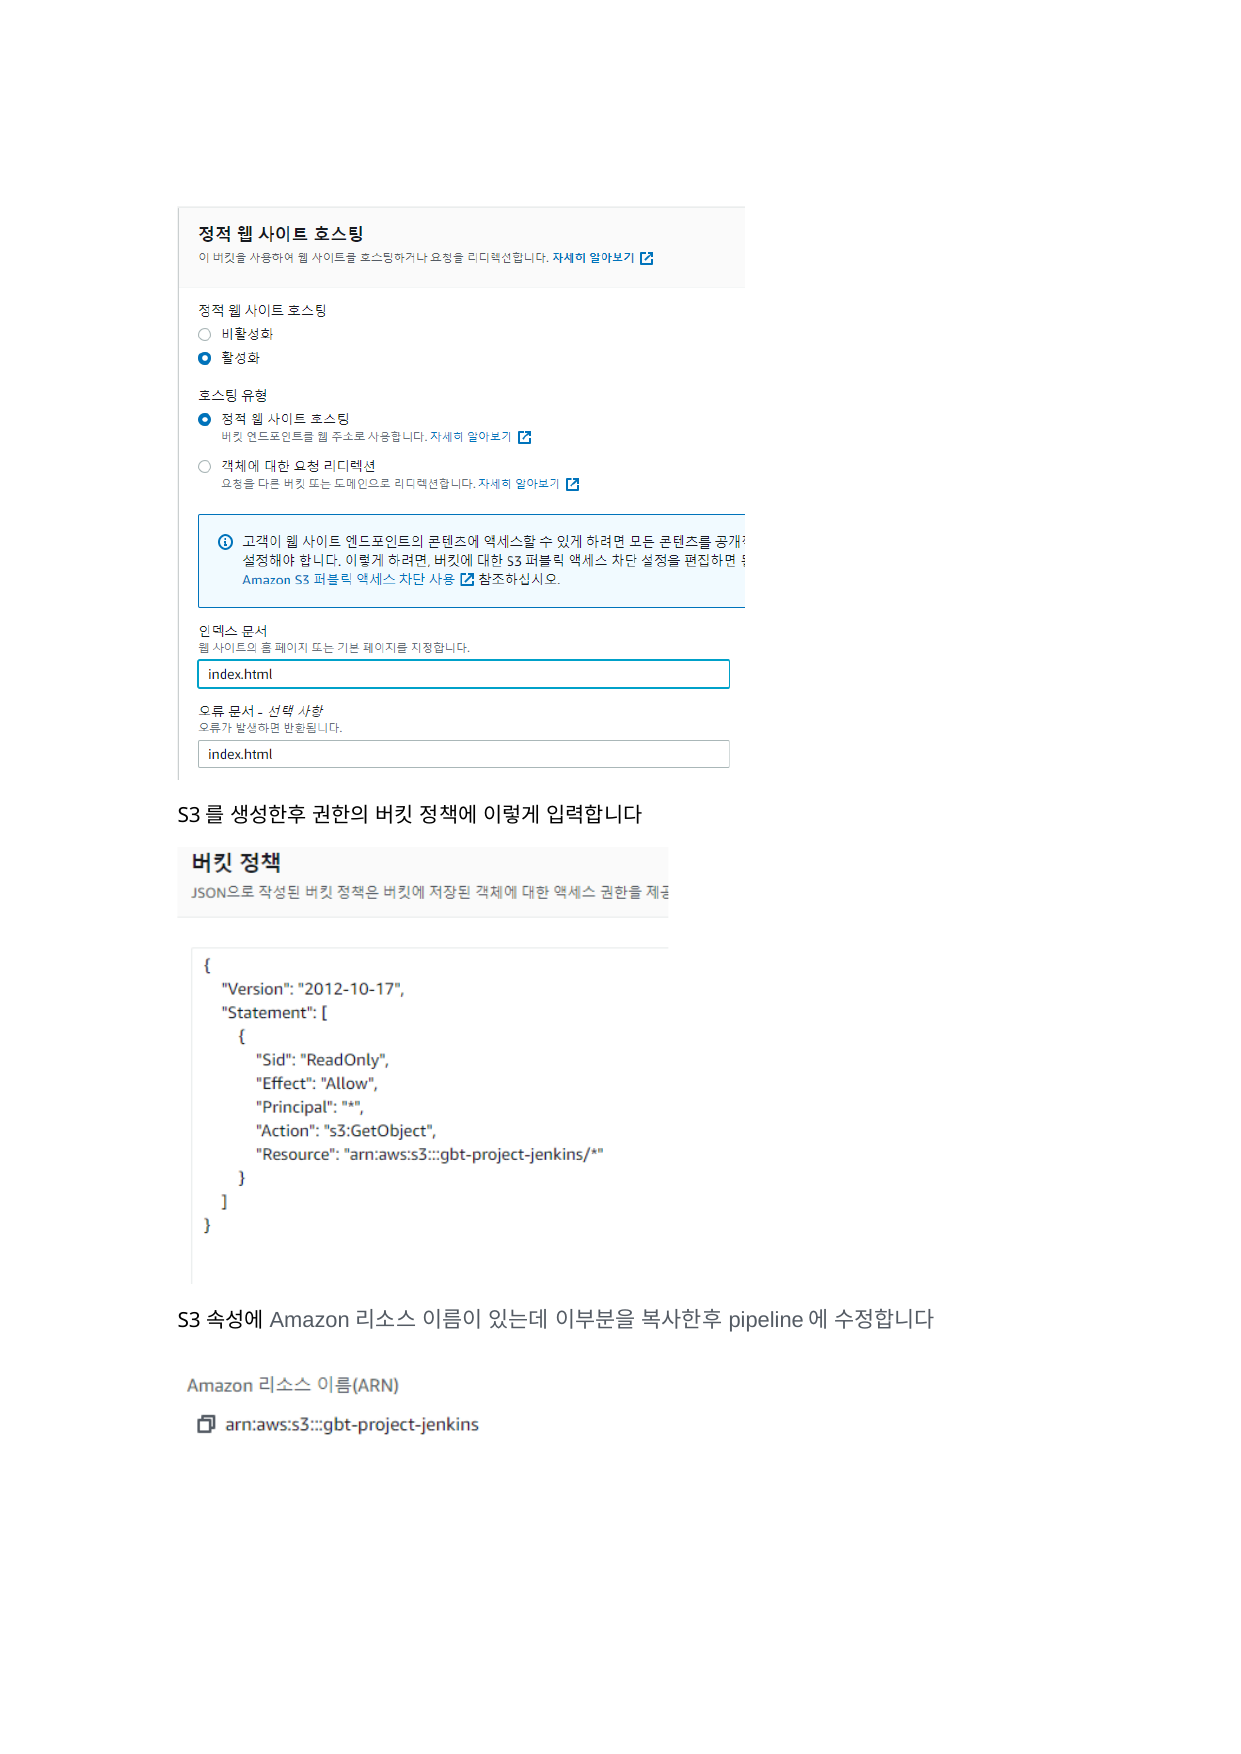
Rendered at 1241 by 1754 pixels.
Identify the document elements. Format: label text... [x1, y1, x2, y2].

text S3를 생성한후 권한의 버킷 정책에 이렇게 입력합니다 [177, 798, 1063, 828]
picture [177, 1353, 527, 1459]
text S3 속성에 Amazon 리소스 이름이 있는데 이부분을 복사한후 pipeline에 수정합니다 [177, 1302, 1063, 1334]
picture [177, 206, 745, 780]
picture [177, 847, 669, 1284]
